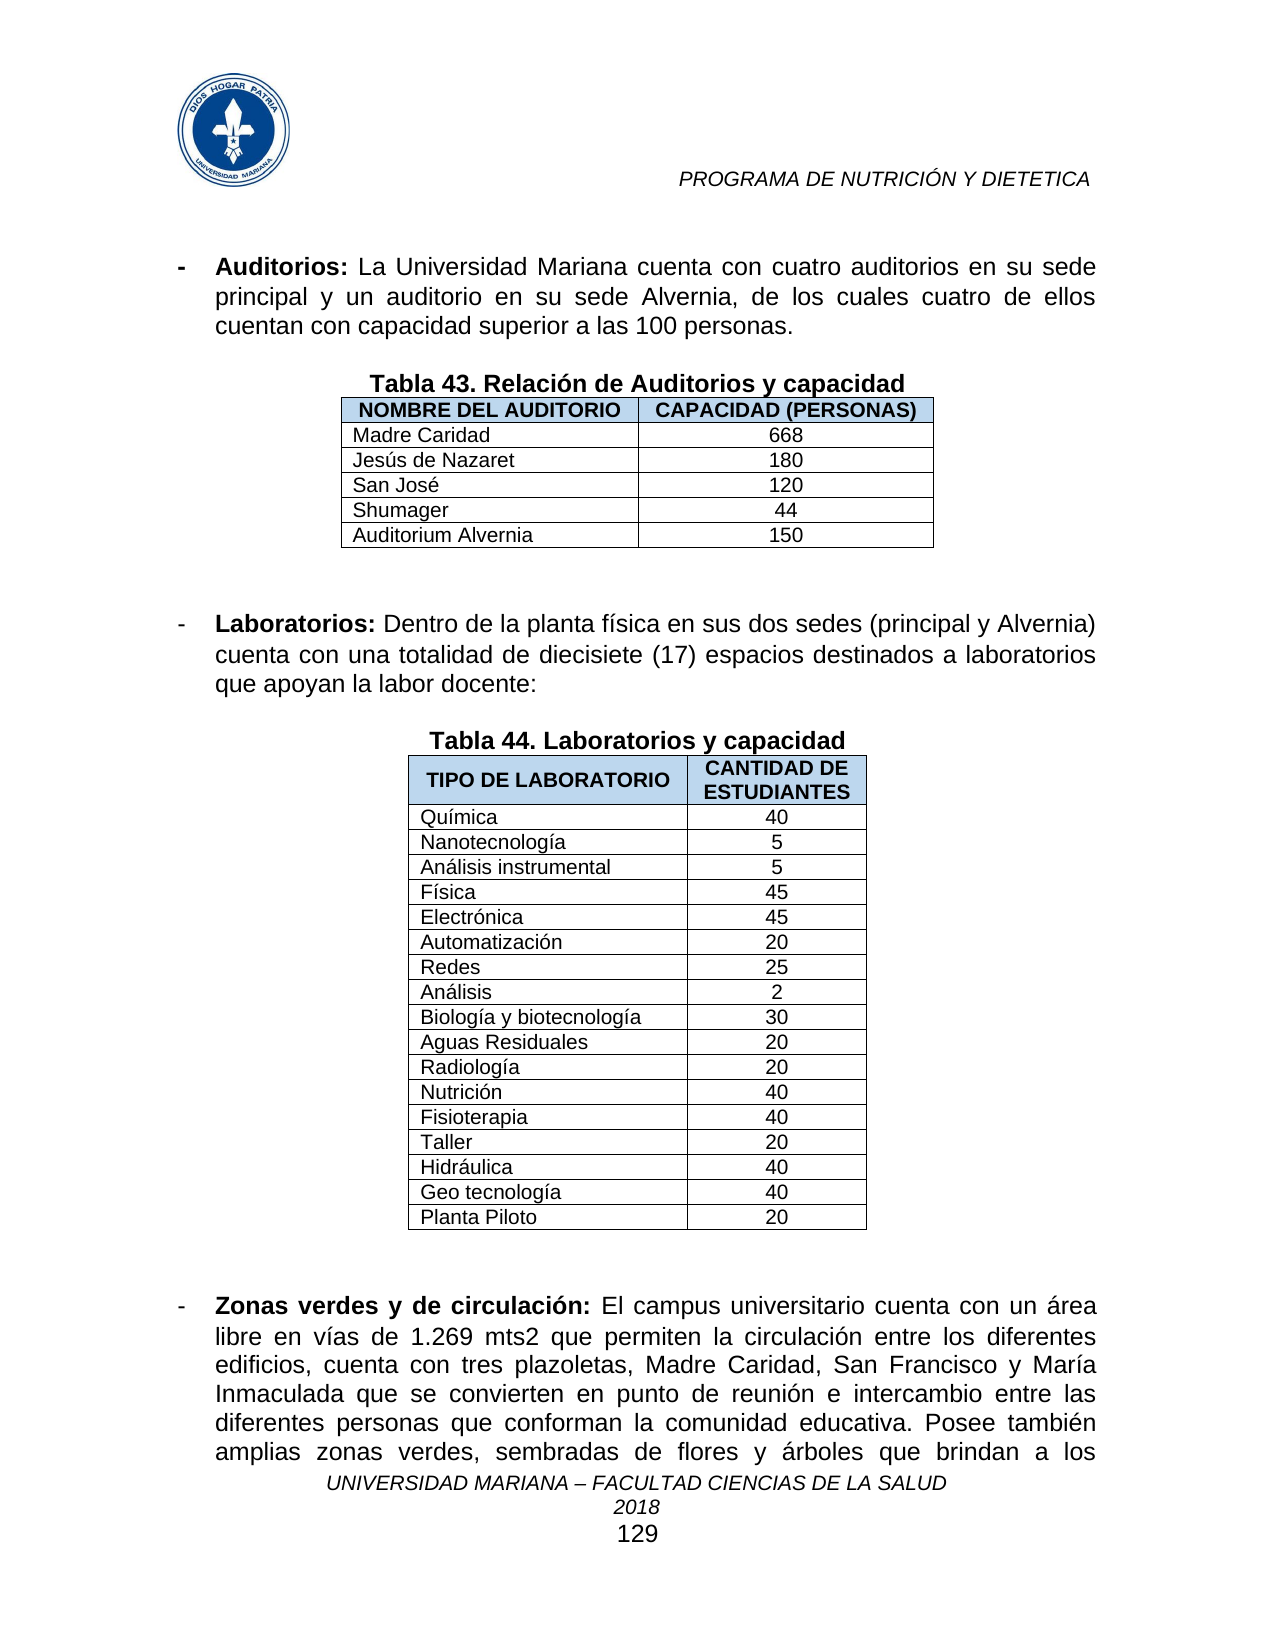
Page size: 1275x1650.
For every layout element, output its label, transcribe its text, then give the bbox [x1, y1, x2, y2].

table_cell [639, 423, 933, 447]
list Auditorios: La Universidad Mariana cuenta con cuatro auditorios en su sede principal y un auditorio en su sede Alvernia, de los cuales cuatro de ellos cuentan con capacidad superior a las 100 personas. [177, 248, 1098, 340]
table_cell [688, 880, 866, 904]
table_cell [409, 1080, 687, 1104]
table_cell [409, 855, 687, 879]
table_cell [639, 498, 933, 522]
text Tabla 44. Laboratorios y capacidad [177, 726, 1098, 755]
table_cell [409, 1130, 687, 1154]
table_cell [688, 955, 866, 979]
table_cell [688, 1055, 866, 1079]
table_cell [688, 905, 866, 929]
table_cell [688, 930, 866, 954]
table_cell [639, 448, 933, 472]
picture [177, 73, 290, 187]
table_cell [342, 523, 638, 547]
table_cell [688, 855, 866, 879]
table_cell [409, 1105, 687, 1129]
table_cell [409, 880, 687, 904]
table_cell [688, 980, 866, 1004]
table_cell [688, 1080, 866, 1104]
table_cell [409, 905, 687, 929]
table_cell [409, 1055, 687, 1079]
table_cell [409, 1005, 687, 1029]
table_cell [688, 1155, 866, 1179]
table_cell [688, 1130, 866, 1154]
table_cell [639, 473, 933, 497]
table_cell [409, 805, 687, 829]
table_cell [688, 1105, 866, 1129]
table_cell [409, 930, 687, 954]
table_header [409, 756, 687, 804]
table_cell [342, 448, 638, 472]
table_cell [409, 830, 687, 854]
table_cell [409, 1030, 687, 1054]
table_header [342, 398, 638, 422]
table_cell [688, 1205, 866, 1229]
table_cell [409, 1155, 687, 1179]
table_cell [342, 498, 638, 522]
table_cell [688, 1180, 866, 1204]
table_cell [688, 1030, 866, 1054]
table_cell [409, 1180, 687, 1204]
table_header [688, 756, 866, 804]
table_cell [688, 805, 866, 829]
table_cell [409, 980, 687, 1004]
text Tabla 43. Relación de Auditorios y capacidad [177, 368, 1098, 397]
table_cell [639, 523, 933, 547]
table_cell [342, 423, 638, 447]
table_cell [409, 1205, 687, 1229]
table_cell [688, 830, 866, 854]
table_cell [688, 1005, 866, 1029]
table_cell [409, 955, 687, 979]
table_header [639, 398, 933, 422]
list Laboratorios: Dentro de la planta física en sus dos sedes (principal y Alvernia) cuenta con una totalidad de diecisiete (17) espacios destinados a laboratorios que apoyan la labor docente: [177, 606, 1098, 697]
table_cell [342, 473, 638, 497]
